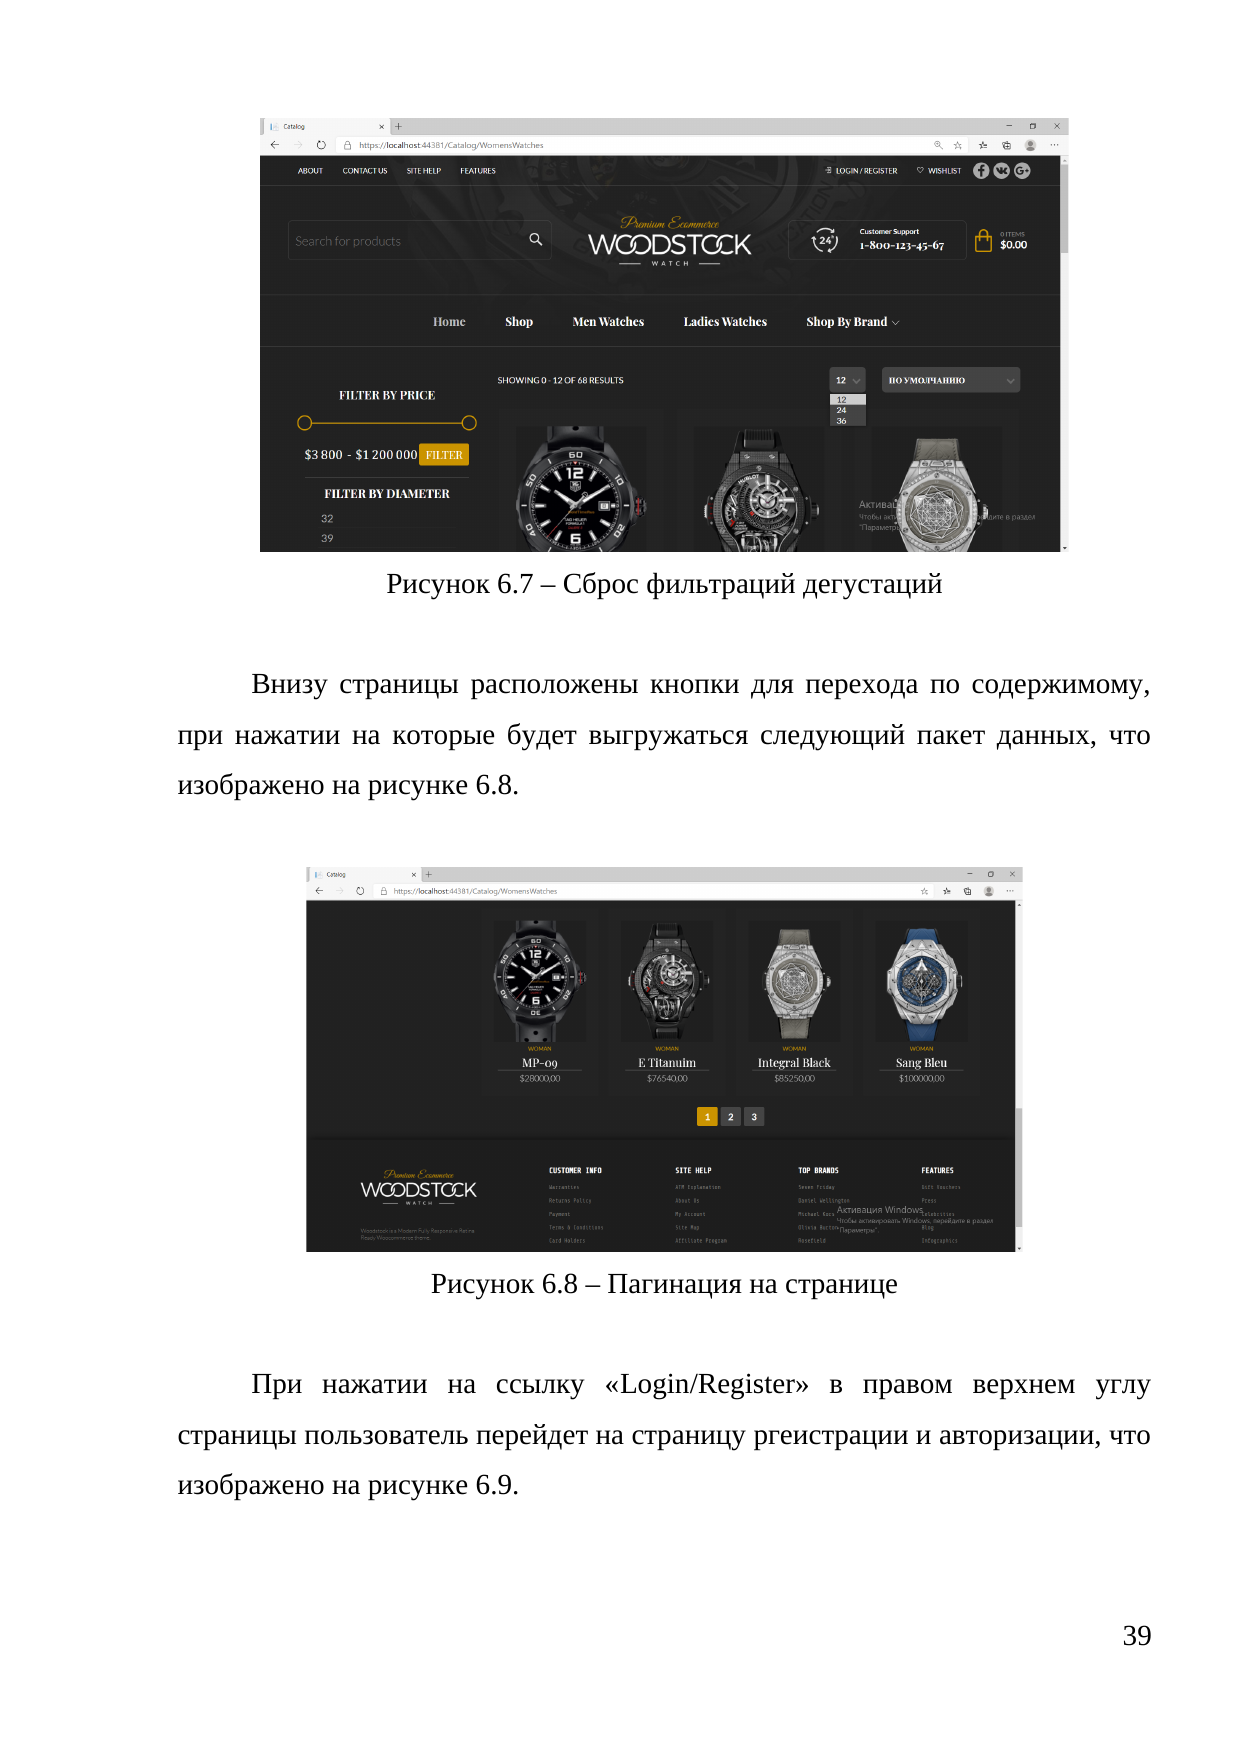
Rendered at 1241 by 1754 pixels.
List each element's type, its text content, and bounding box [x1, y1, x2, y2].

list Рисунок 6.7 – Сброс фильтраций дегустаций [177, 566, 1152, 599]
picture [260, 118, 1069, 552]
picture [306, 867, 1023, 1252]
list Рисунок 6.8 – Пагинация на странице [177, 1266, 1152, 1299]
list При нажатии на ссылку «Login/Register» в правом верхнем углу страницы пользователь перейдет на страницу ргеистрации и авторизации, что изображено на рисунке 6.9. [177, 1366, 1152, 1501]
list Внизу страницы расположены кнопки для перехода по содержимому, при нажатии на которые будет выгружаться следующий пакет данных, что изображено на рисунке 6.8. [177, 666, 1152, 801]
